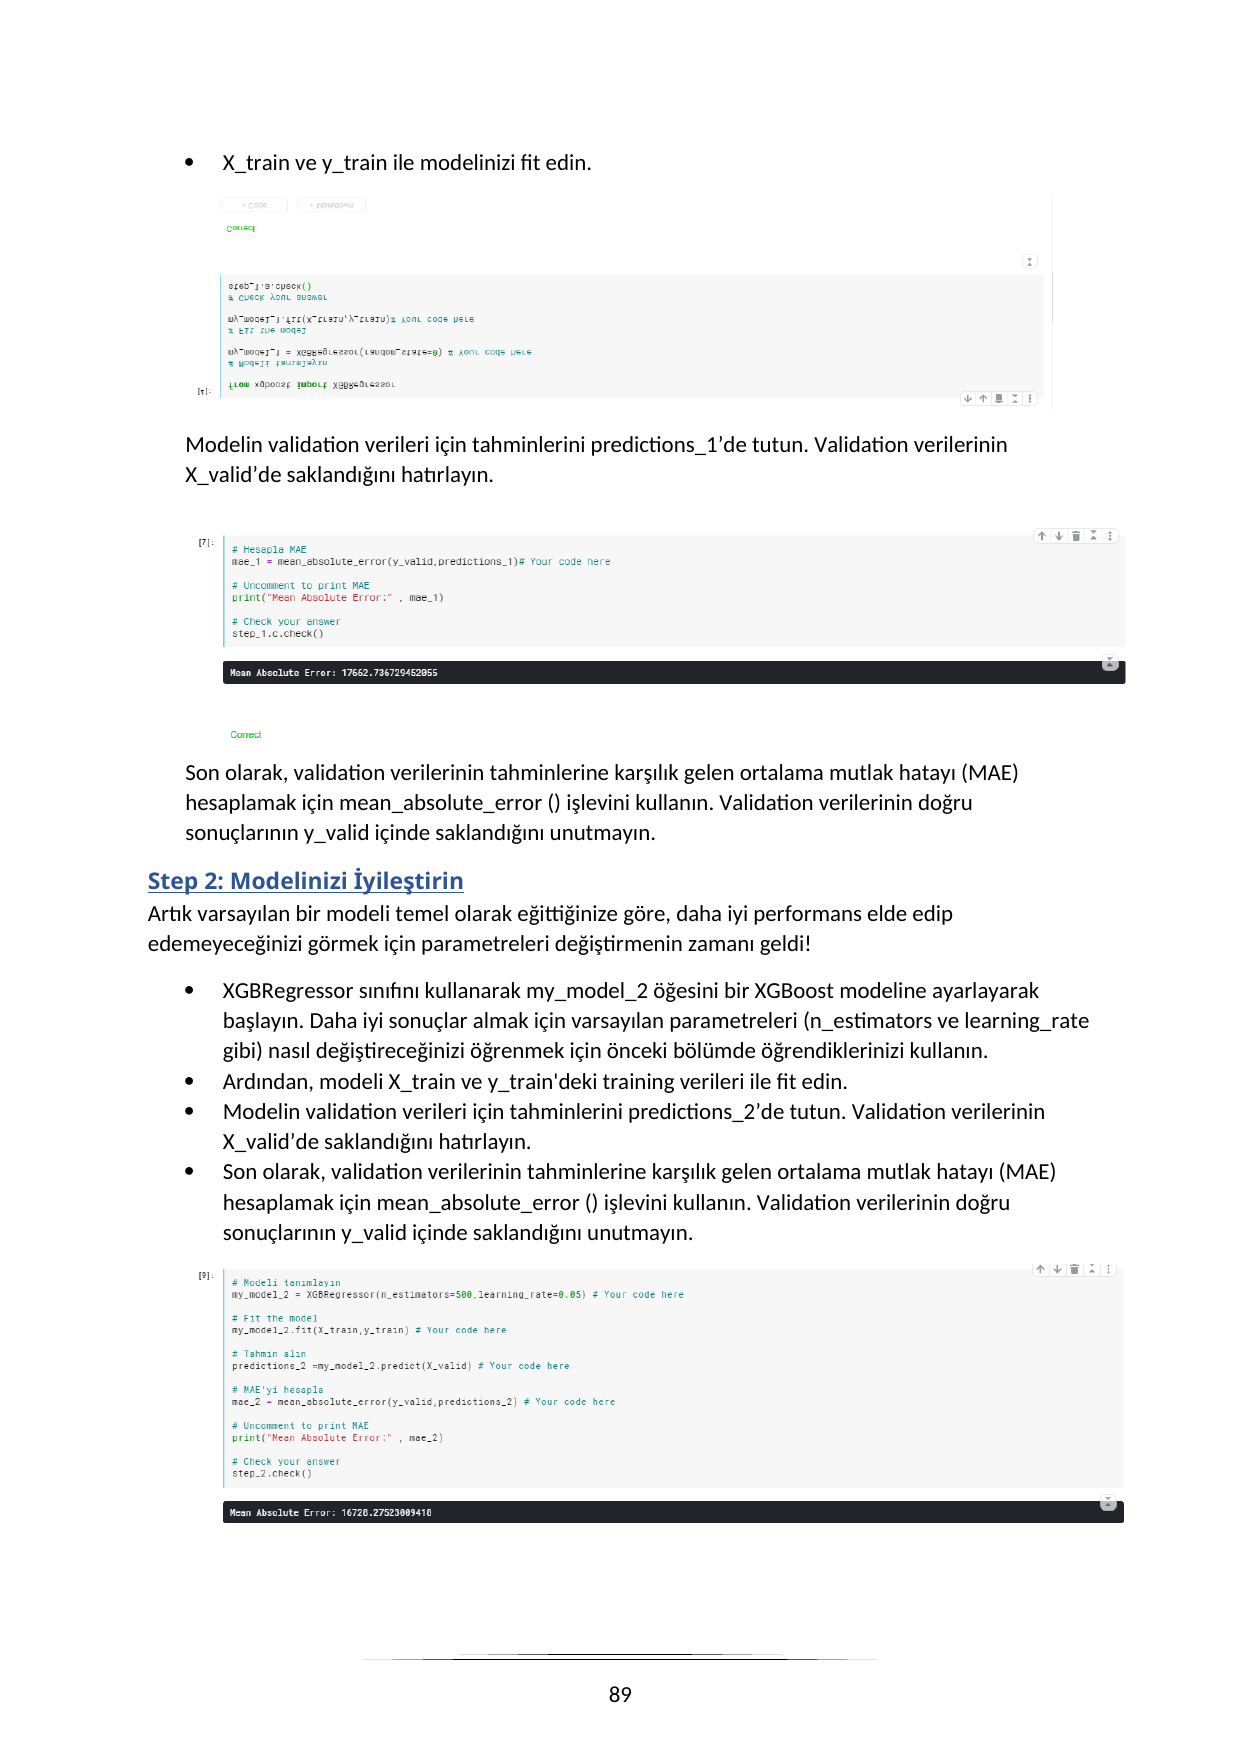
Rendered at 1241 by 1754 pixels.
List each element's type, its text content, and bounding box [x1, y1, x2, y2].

text Artık varsayılan bir modeli temel olarak eğittiğinize göre, daha iyi performans elde edip edemeyeceğinizi görmek için parametreleri değiştirmenin zamanı geldi! [148, 899, 1093, 957]
text Modelin validation verileri için tahminlerini predictions_1’de tutun. Validation verilerinin X_valid’de saklandığını hatırlayın. [185, 430, 1093, 488]
picture [185, 194, 1053, 411]
subtitle Step 2: Modelinizi İyileştirin [148, 865, 1093, 897]
list X_train ve y_train ile modelinizi fit edin. [185, 148, 1093, 176]
list Son olarak, validation verilerinin tahminlerine karşılık gelen ortalama mutlak hatayı (MAE) hesaplamak için mean_absolute_error () işlevini kullanın. Validation verilerinin doğru sonuçlarının y_valid içinde saklandığını unutmayın. [185, 1157, 1093, 1246]
picture [185, 1264, 1130, 1534]
picture [185, 506, 1130, 740]
list Ardından, modeli X_train ve y_train'deki training verileri ile fit edin. [185, 1067, 1093, 1095]
text Son olarak, validation verilerinin tahminlerine karşılık gelen ortalama mutlak hatayı (MAE) hesaplamak için mean_absolute_error () işlevini kullanın. Validation verilerinin doğru sonuçlarının y_valid içinde saklandığını unutmayın. [185, 758, 1093, 846]
list Modelin validation verileri için tahminlerini predictions_2’de tutun. Validation verilerinin X_valid’de saklandığını hatırlayın. [185, 1097, 1093, 1155]
list XGBRegressor sınıfını kullanarak my_model_2 öğesini bir XGBoost modeline ayarlayarak başlayın. Daha iyi sonuçlar almak için varsayılan parametreleri (n_estimators ve learning_rate gibi) nasıl değiştireceğinizi öğrenmek için önceki bölümde öğrendiklerinizi kullanın. [185, 976, 1093, 1064]
